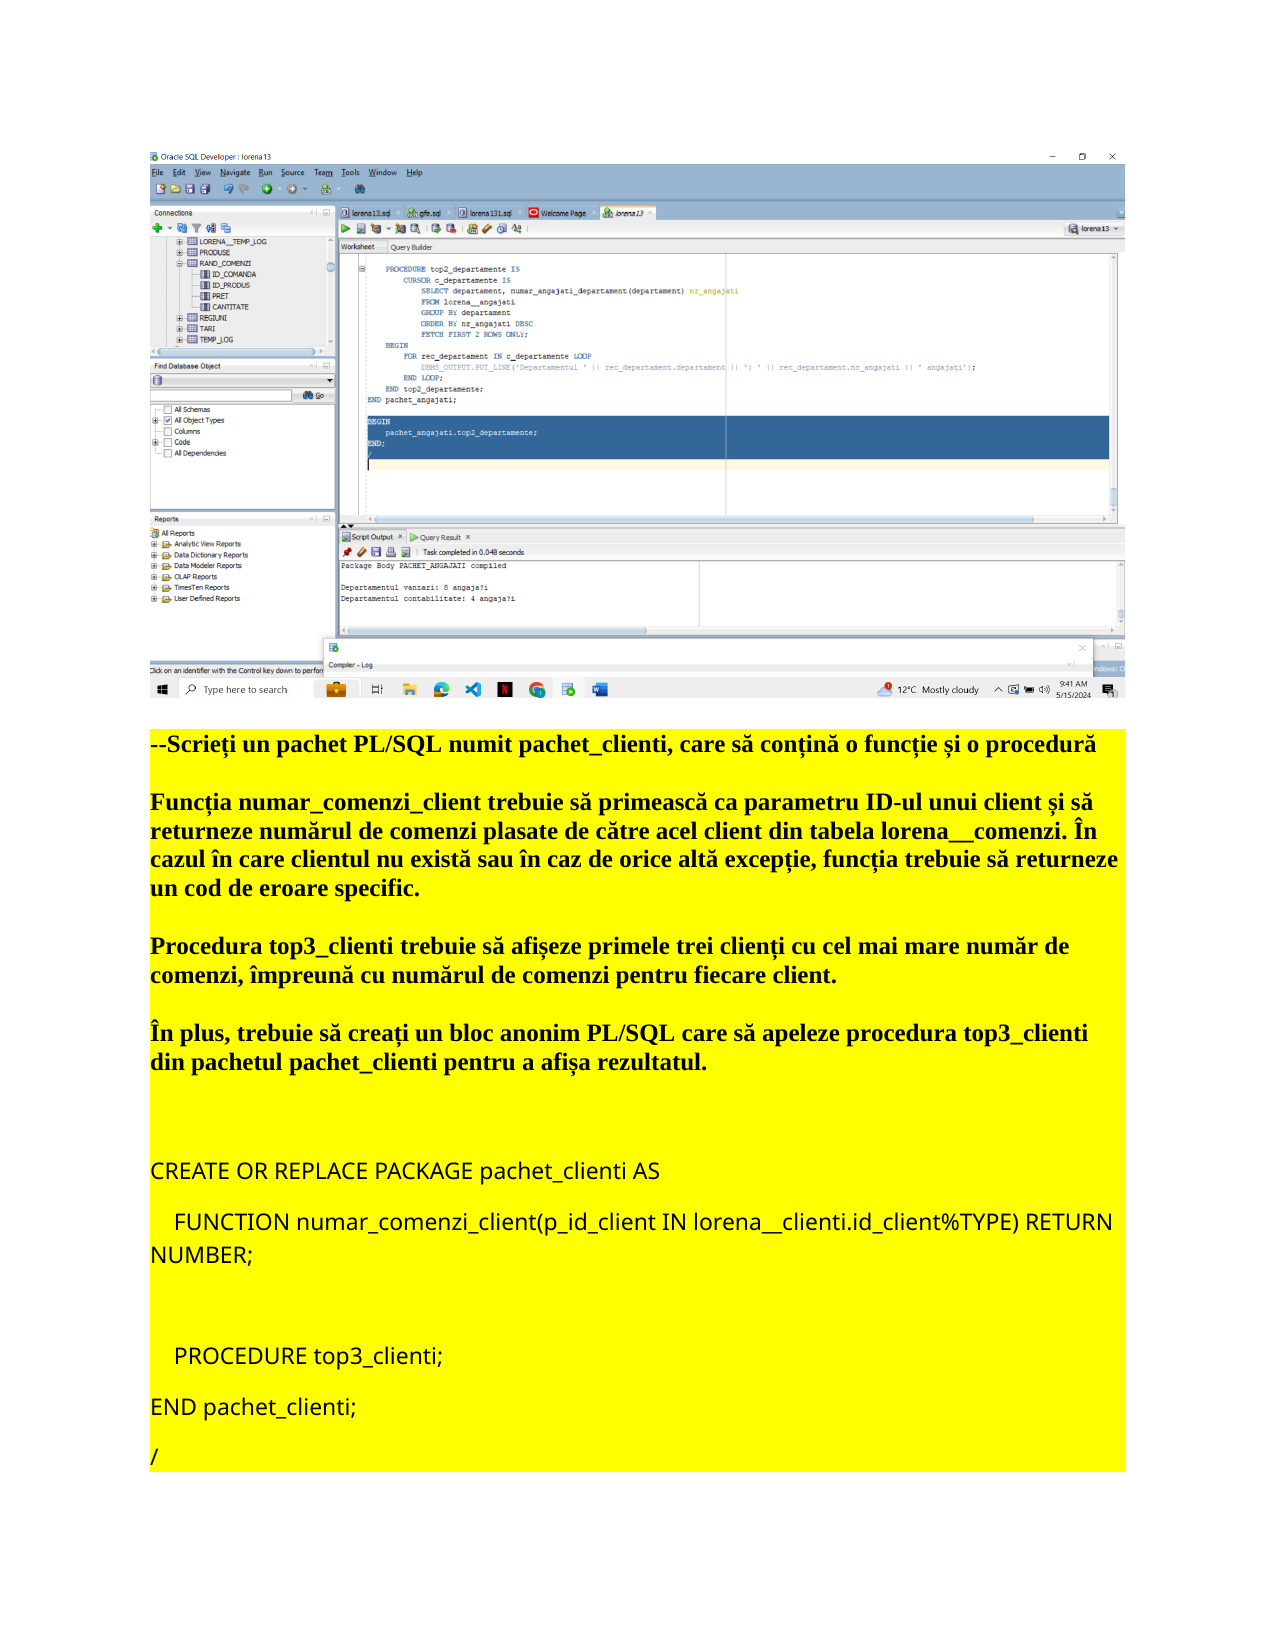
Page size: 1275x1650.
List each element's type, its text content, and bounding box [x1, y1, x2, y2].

picture [150, 150, 1125, 698]
text CREATE OR REPLACE PACKAGE pachet_clienti AS [150, 1155, 1125, 1186]
text END pachet_clienti; [150, 1390, 1125, 1422]
text FUNCTION numar_comenzi_client(p_id_client IN lorena__clienti.id_client%TYPE) RETURN NUMBER; [150, 1205, 1125, 1270]
text Procedura top3_clienti trebuie să afișeze primele trei clienți cu cel mai mare număr de comenzi, împreună cu numărul de comenzi pentru fiecare client. [150, 931, 1125, 989]
text În plus, trebuie să creați un bloc anonim PL/SQL care să apeleze procedura top3_clienti din pachetul pachet_clienti pentru a afișa rezultatul. [150, 1018, 1125, 1075]
text --Scrieți un pachet PL/SQL numit pachet_clienti, care să conțină o funcție și o procedură [150, 729, 1125, 758]
text Funcția numar_comenzi_client trebuie să primească ca parametru ID-ul unui client și să returneze numărul de comenzi plasate de către acel client din tabela lorena__comenzi. În cazul în care clientul nu există sau în caz de orice altă excepție, funcția trebuie să returneze un cod de eroare specific. [150, 787, 1125, 902]
text PROCEDURE top3_clienti; [150, 1340, 1125, 1371]
text / [150, 1441, 1125, 1472]
